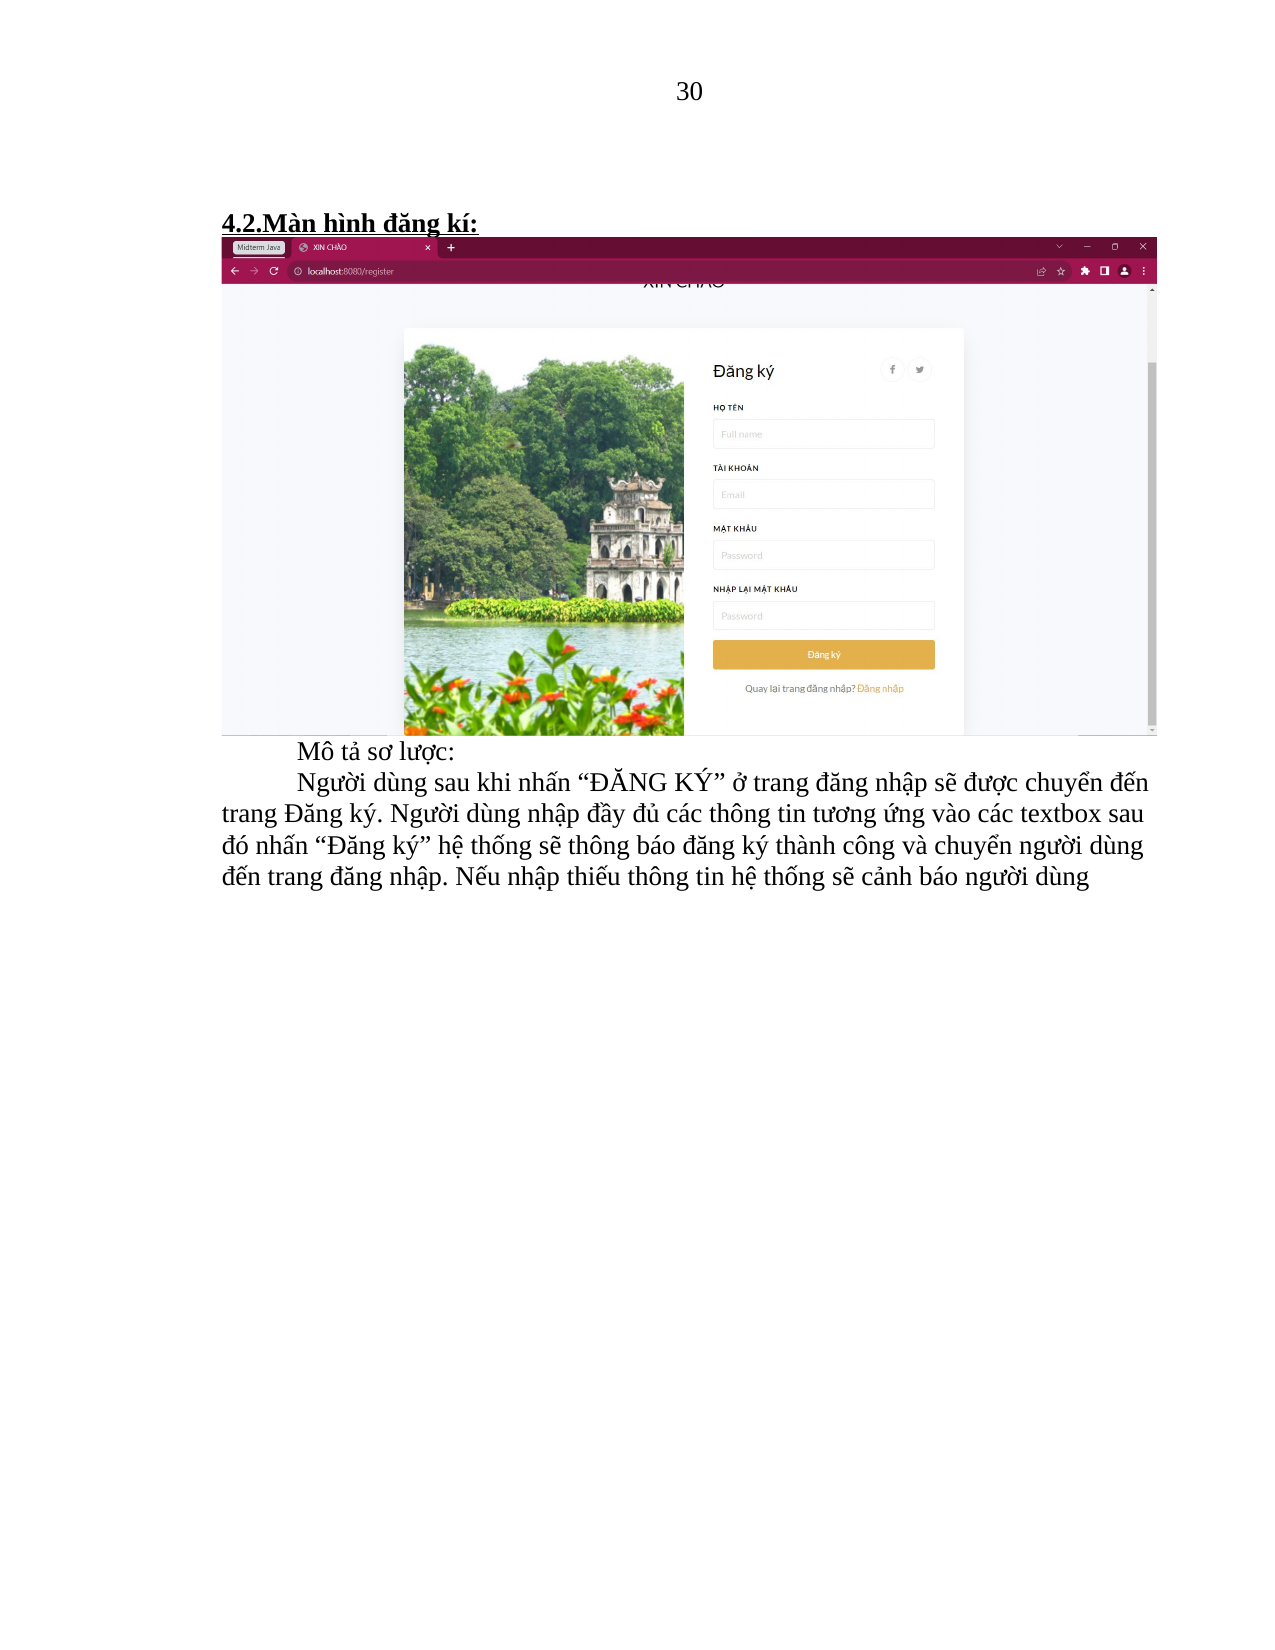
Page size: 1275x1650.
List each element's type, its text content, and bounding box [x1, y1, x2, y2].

text Mô tả sơ lược: [222, 736, 1157, 766]
subtitle 4.2.Màn hình đăng kí: [222, 207, 1157, 237]
picture [221, 237, 1157, 736]
text trang Đăng ký. Người dùng nhập đầy đủ các thông tin tương ứng vào các textbox sau [222, 798, 1157, 829]
text đó nhấn “Đăng ký” hệ thống sẽ thông báo đăng ký thành công và chuyển người dùng [222, 829, 1157, 860]
text Người dùng sau khi nhấn “ĐĂNG KÝ” ở trang đăng nhập sẽ được chuyển đến [222, 766, 1157, 798]
text đến trang đăng nhập. Nếu nhập thiếu thông tin hệ thống sẽ cảnh báo người dùng [222, 860, 1157, 891]
